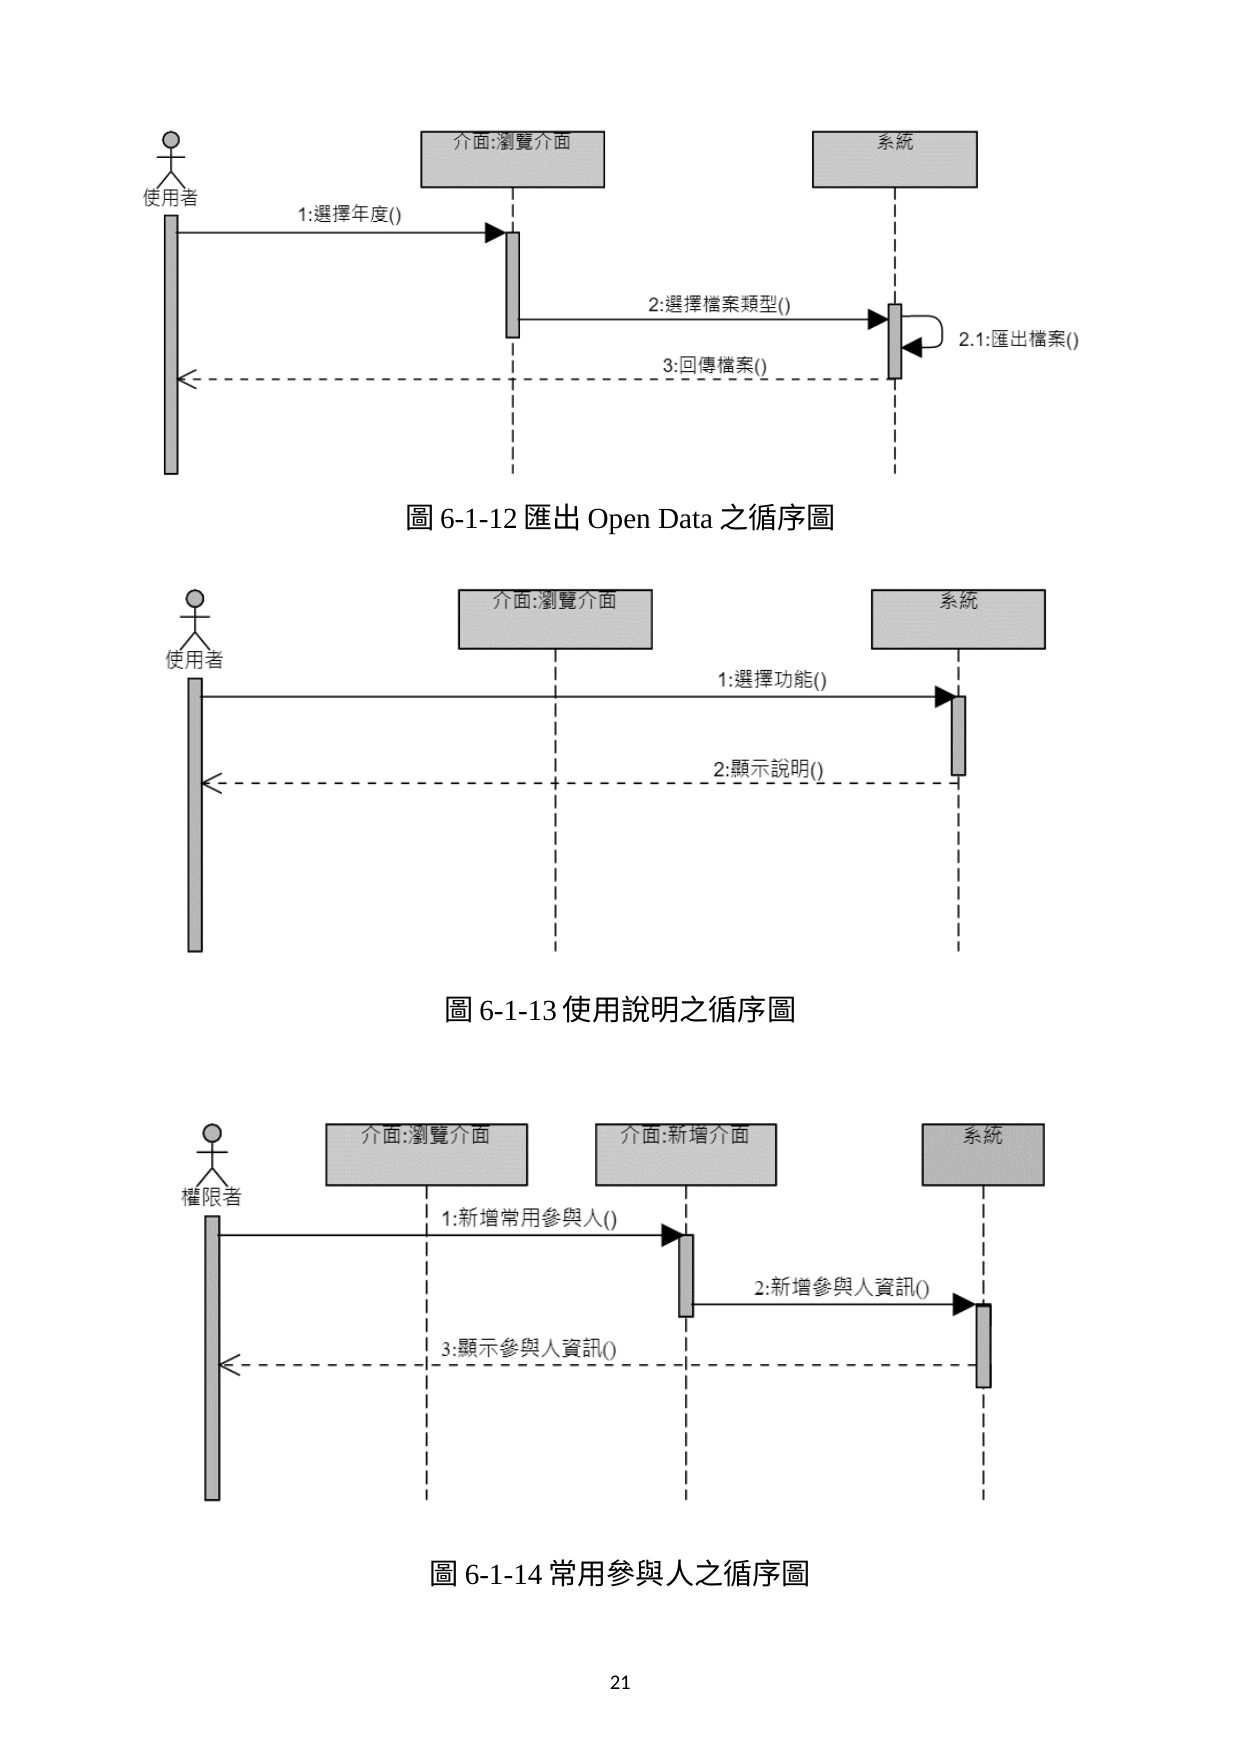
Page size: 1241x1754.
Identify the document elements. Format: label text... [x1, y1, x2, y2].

picture [148, 1069, 1091, 1551]
picture [123, 95, 1103, 495]
picture [161, 538, 1066, 986]
